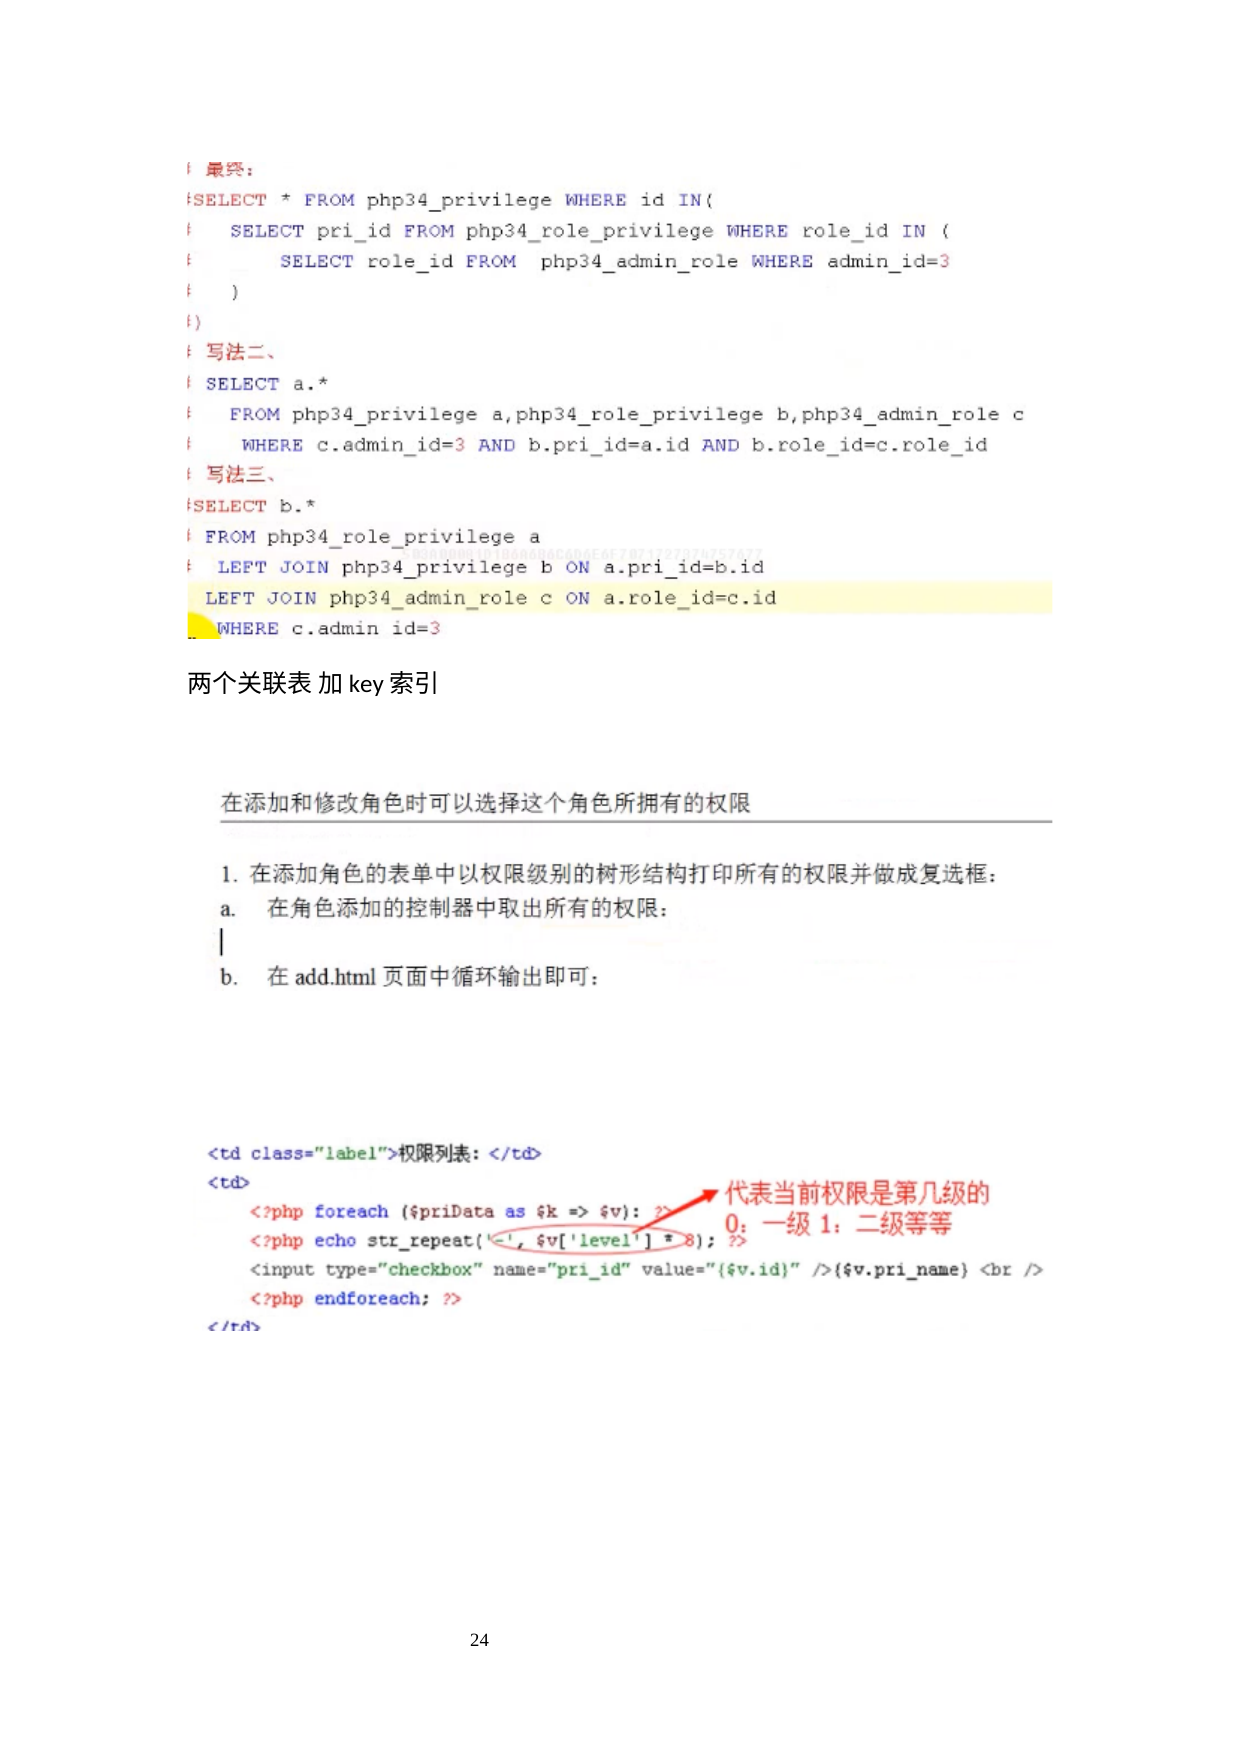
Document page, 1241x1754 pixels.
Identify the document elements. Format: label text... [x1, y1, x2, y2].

picture [187, 1137, 1053, 1331]
picture [187, 162, 1053, 639]
list 两个关联表 加 key 索引 [187, 649, 1053, 714]
picture [187, 779, 1053, 991]
